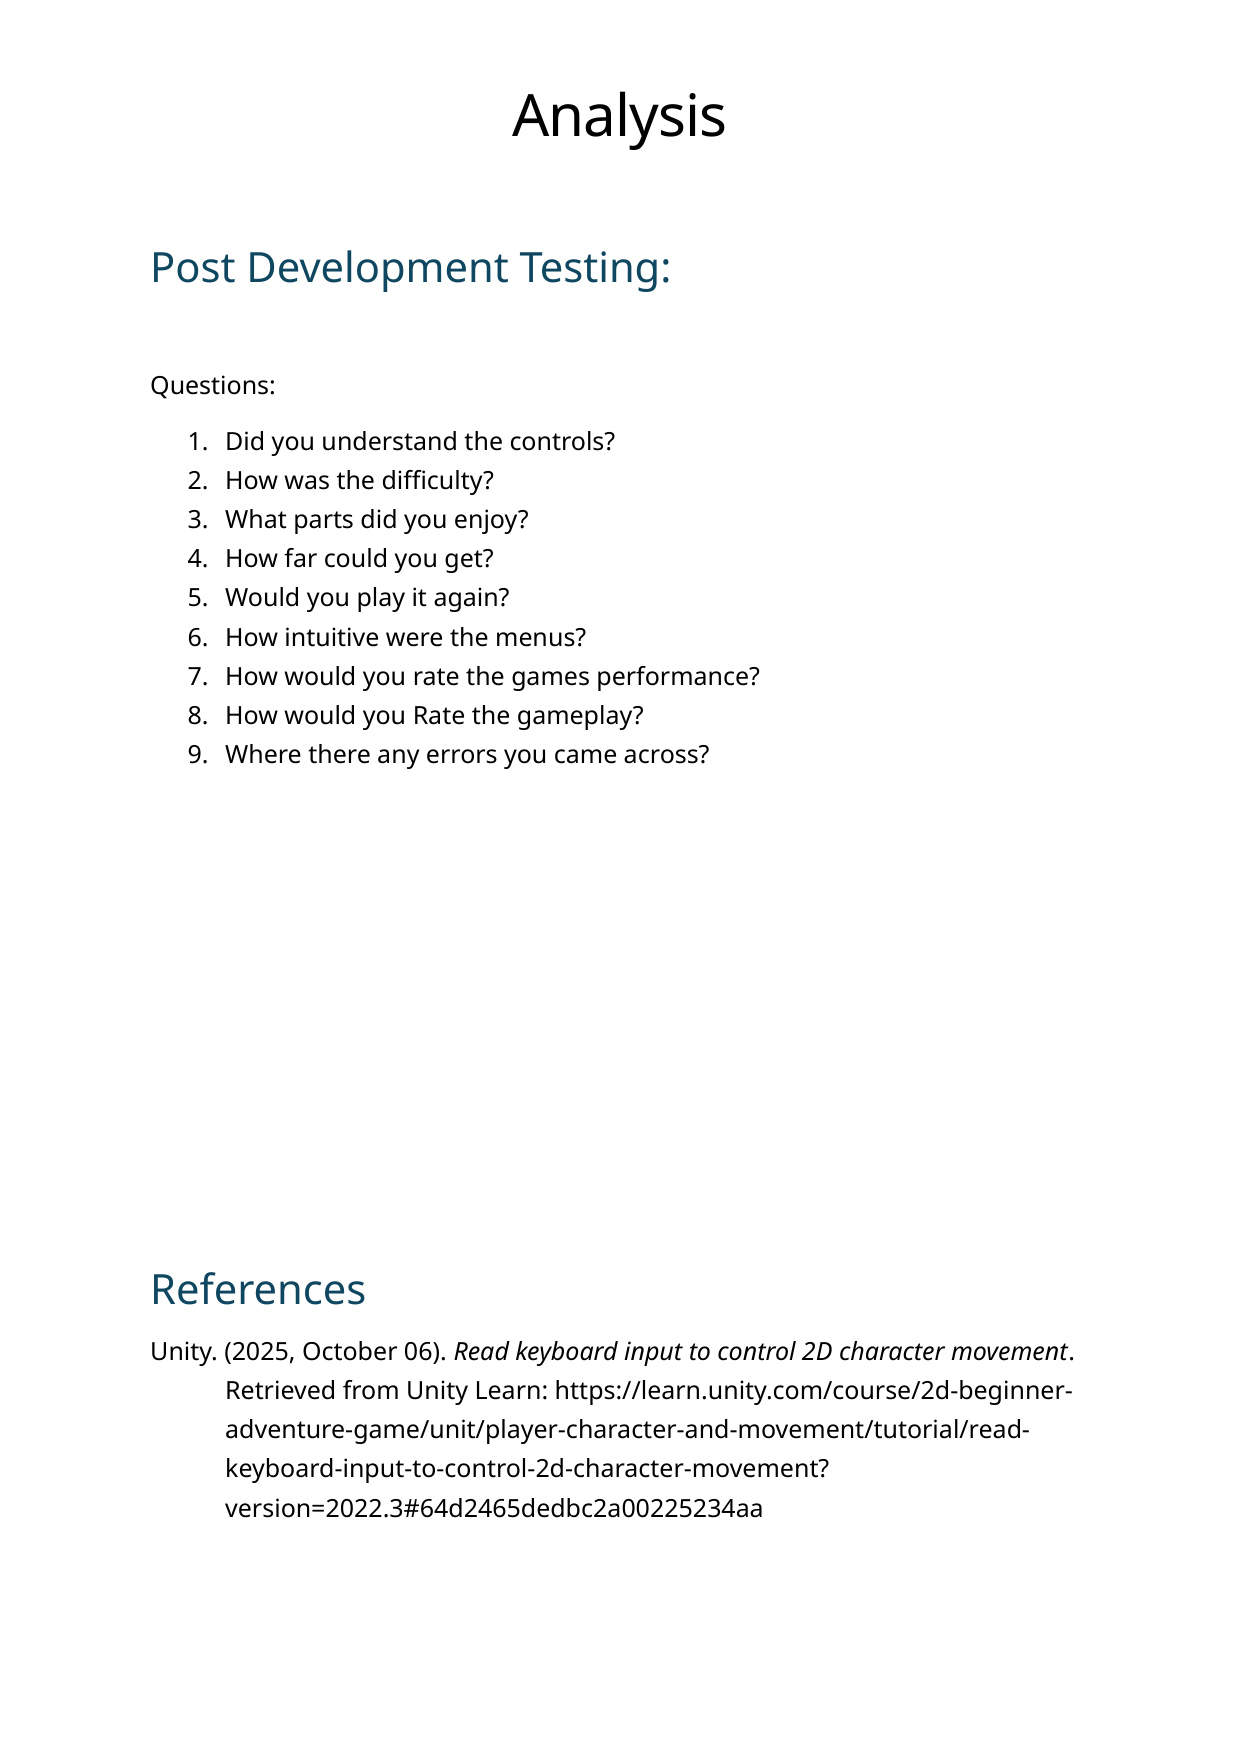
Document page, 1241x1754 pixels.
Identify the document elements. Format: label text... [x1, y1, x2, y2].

text Questions: [150, 368, 1090, 402]
list How far could you get? [187, 541, 1090, 575]
list What parts did you enjoy? [187, 502, 1090, 536]
subtitle Post Development Testing: [150, 238, 1090, 295]
list How would you Rate the gameplay? [187, 698, 1090, 732]
list Would you play it again? [187, 580, 1090, 614]
list Did you understand the controls? [187, 423, 1090, 457]
list Where there any errors you came across? [187, 737, 1090, 771]
list How was the difficulty? [187, 463, 1090, 497]
list How intuitive were the menus? [187, 619, 1090, 653]
list How would you rate the games performance? [187, 658, 1090, 692]
